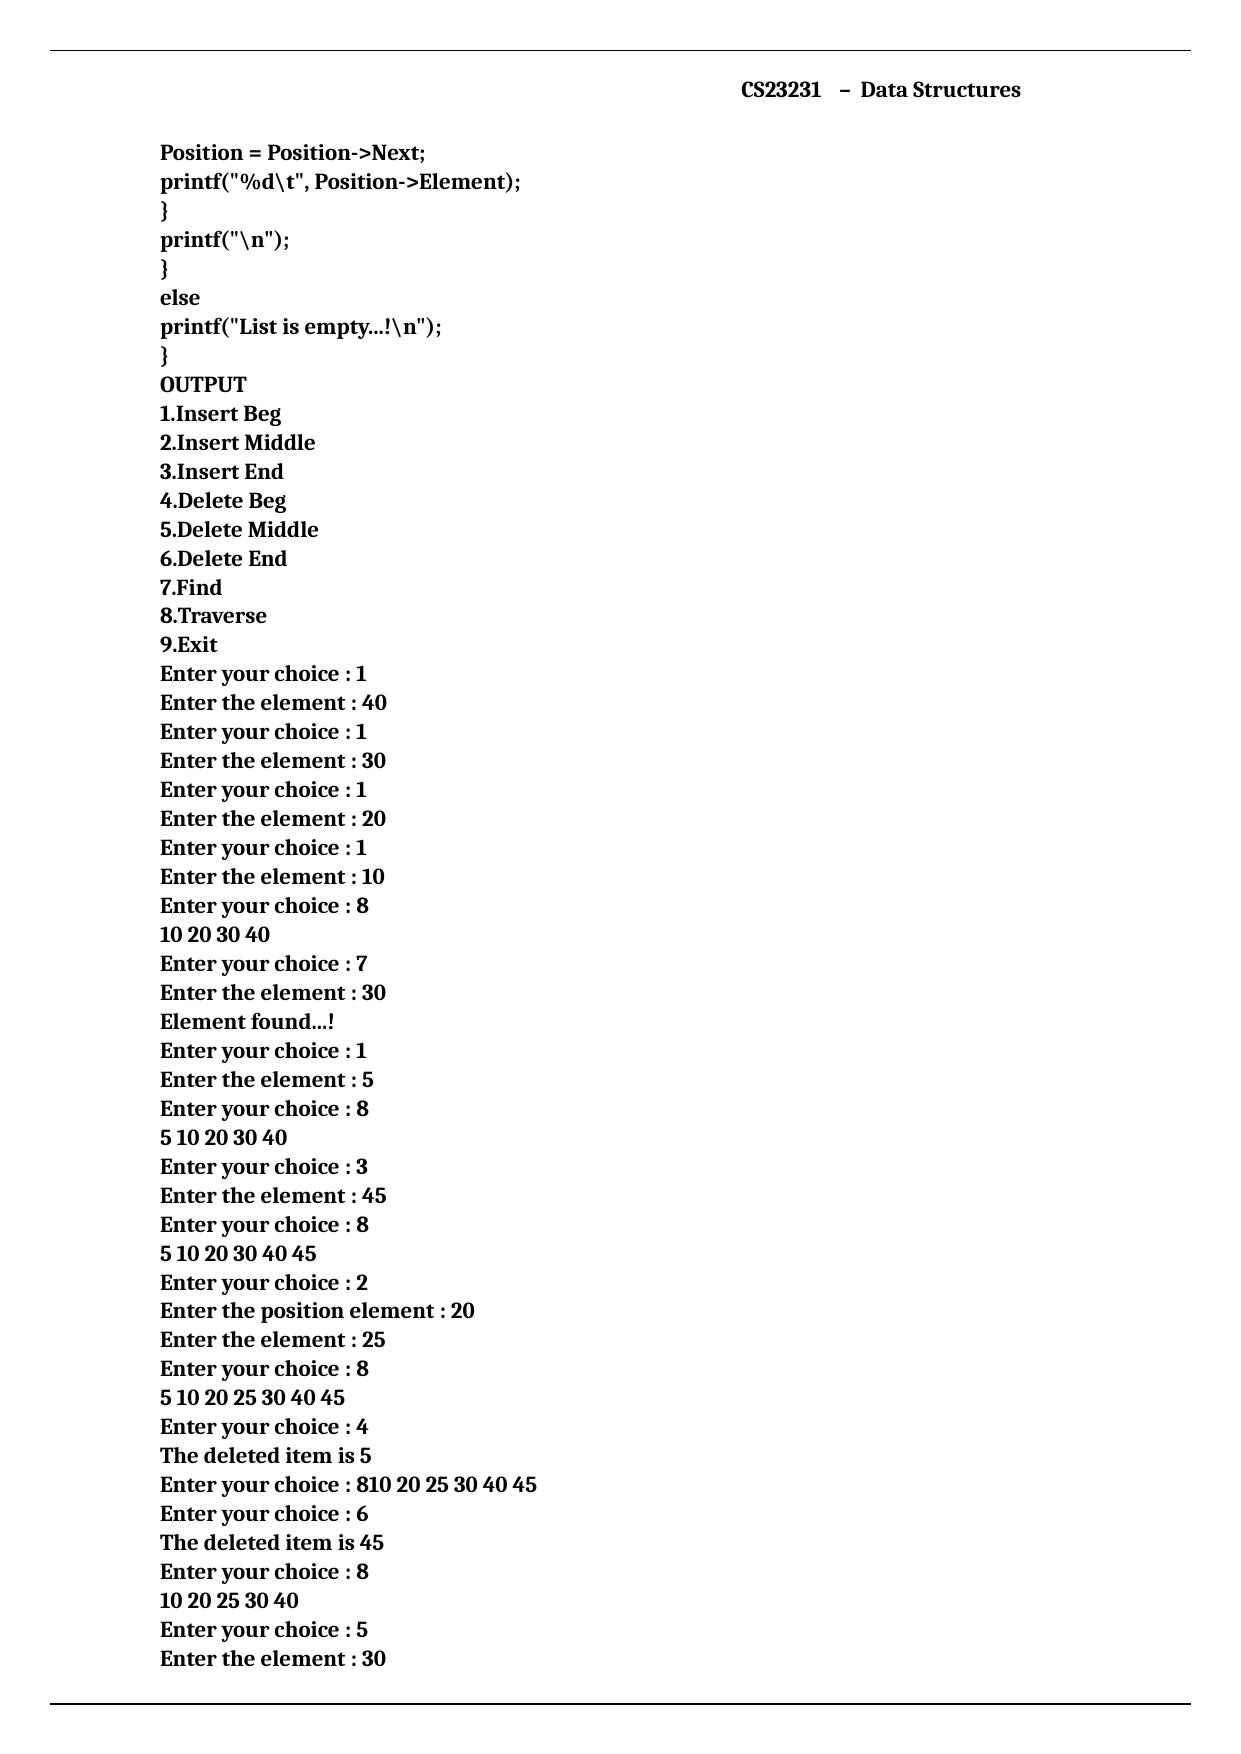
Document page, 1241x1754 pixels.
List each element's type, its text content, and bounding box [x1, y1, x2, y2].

text Enter the element : 5 [160, 1067, 1132, 1093]
text printf("%d\t", Position->Element); [160, 169, 1132, 195]
text Enter your choice : 1 [160, 661, 1132, 688]
text 2.Insert Middle [160, 429, 1132, 456]
text Enter your choice : 8 [160, 1356, 1132, 1383]
text Enter your choice : 1 [160, 1038, 1132, 1064]
text 7.Find [160, 574, 1132, 601]
text Enter your choice : 6 [160, 1501, 1132, 1527]
text 10 20 30 40 [160, 922, 1132, 948]
text Enter your choice : 810 20 25 30 40 45 [160, 1472, 1132, 1498]
text Enter your choice : 8 [160, 1211, 1132, 1238]
text Enter your choice : 3 [160, 1153, 1132, 1180]
text Enter the element : 30 [160, 1646, 1132, 1672]
text The deleted item is 45 [160, 1530, 1132, 1556]
text Enter your choice : 1 [160, 777, 1132, 803]
text Enter your choice : 8 [160, 1559, 1132, 1585]
text Element found...! [160, 1009, 1132, 1035]
text Enter your choice : 8 [160, 893, 1132, 919]
text } [160, 343, 1132, 369]
text Enter your choice : 5 [160, 1617, 1132, 1643]
text } [160, 256, 1132, 282]
text 5 10 20 30 40 [160, 1124, 1132, 1151]
text Enter the element : 45 [160, 1182, 1132, 1209]
text Enter the element : 25 [160, 1327, 1132, 1354]
text Enter the element : 40 [160, 690, 1132, 717]
text Enter your choice : 1 [160, 835, 1132, 861]
text Enter the element : 10 [160, 864, 1132, 890]
text 5 10 20 25 30 40 45 [160, 1385, 1132, 1412]
picture [739, 71, 1093, 103]
text 5.Delete Middle [160, 516, 1132, 543]
text Enter your choice : 8 [160, 1096, 1132, 1122]
text else [160, 285, 1132, 311]
text 6.Delete End [160, 545, 1132, 572]
text Enter the element : 20 [160, 806, 1132, 832]
text 10 20 25 30 40 [160, 1588, 1132, 1614]
text 4.Delete Beg [160, 487, 1132, 514]
text 5 10 20 30 40 45 [160, 1240, 1132, 1267]
text Enter the element : 30 [160, 980, 1132, 1006]
text The deleted item is 5 [160, 1443, 1132, 1469]
text Enter your choice : 1 [160, 719, 1132, 746]
text printf("\n"); [160, 227, 1132, 253]
text Enter your choice : 7 [160, 951, 1132, 977]
text Enter the element : 30 [160, 748, 1132, 774]
text 3.Insert End [160, 458, 1132, 485]
text Enter your choice : 2 [160, 1269, 1132, 1296]
text Enter the position element : 20 [160, 1298, 1132, 1325]
text } [160, 198, 1132, 224]
text Position = Position->Next; [160, 140, 1132, 166]
text OUTPUT [160, 372, 1132, 398]
text 9.Exit [160, 632, 1132, 659]
text 1.Insert Beg [160, 401, 1132, 427]
text Enter your choice : 4 [160, 1414, 1132, 1441]
text printf("List is empty...!\n"); [160, 314, 1132, 340]
text 8.Traverse [160, 603, 1132, 630]
